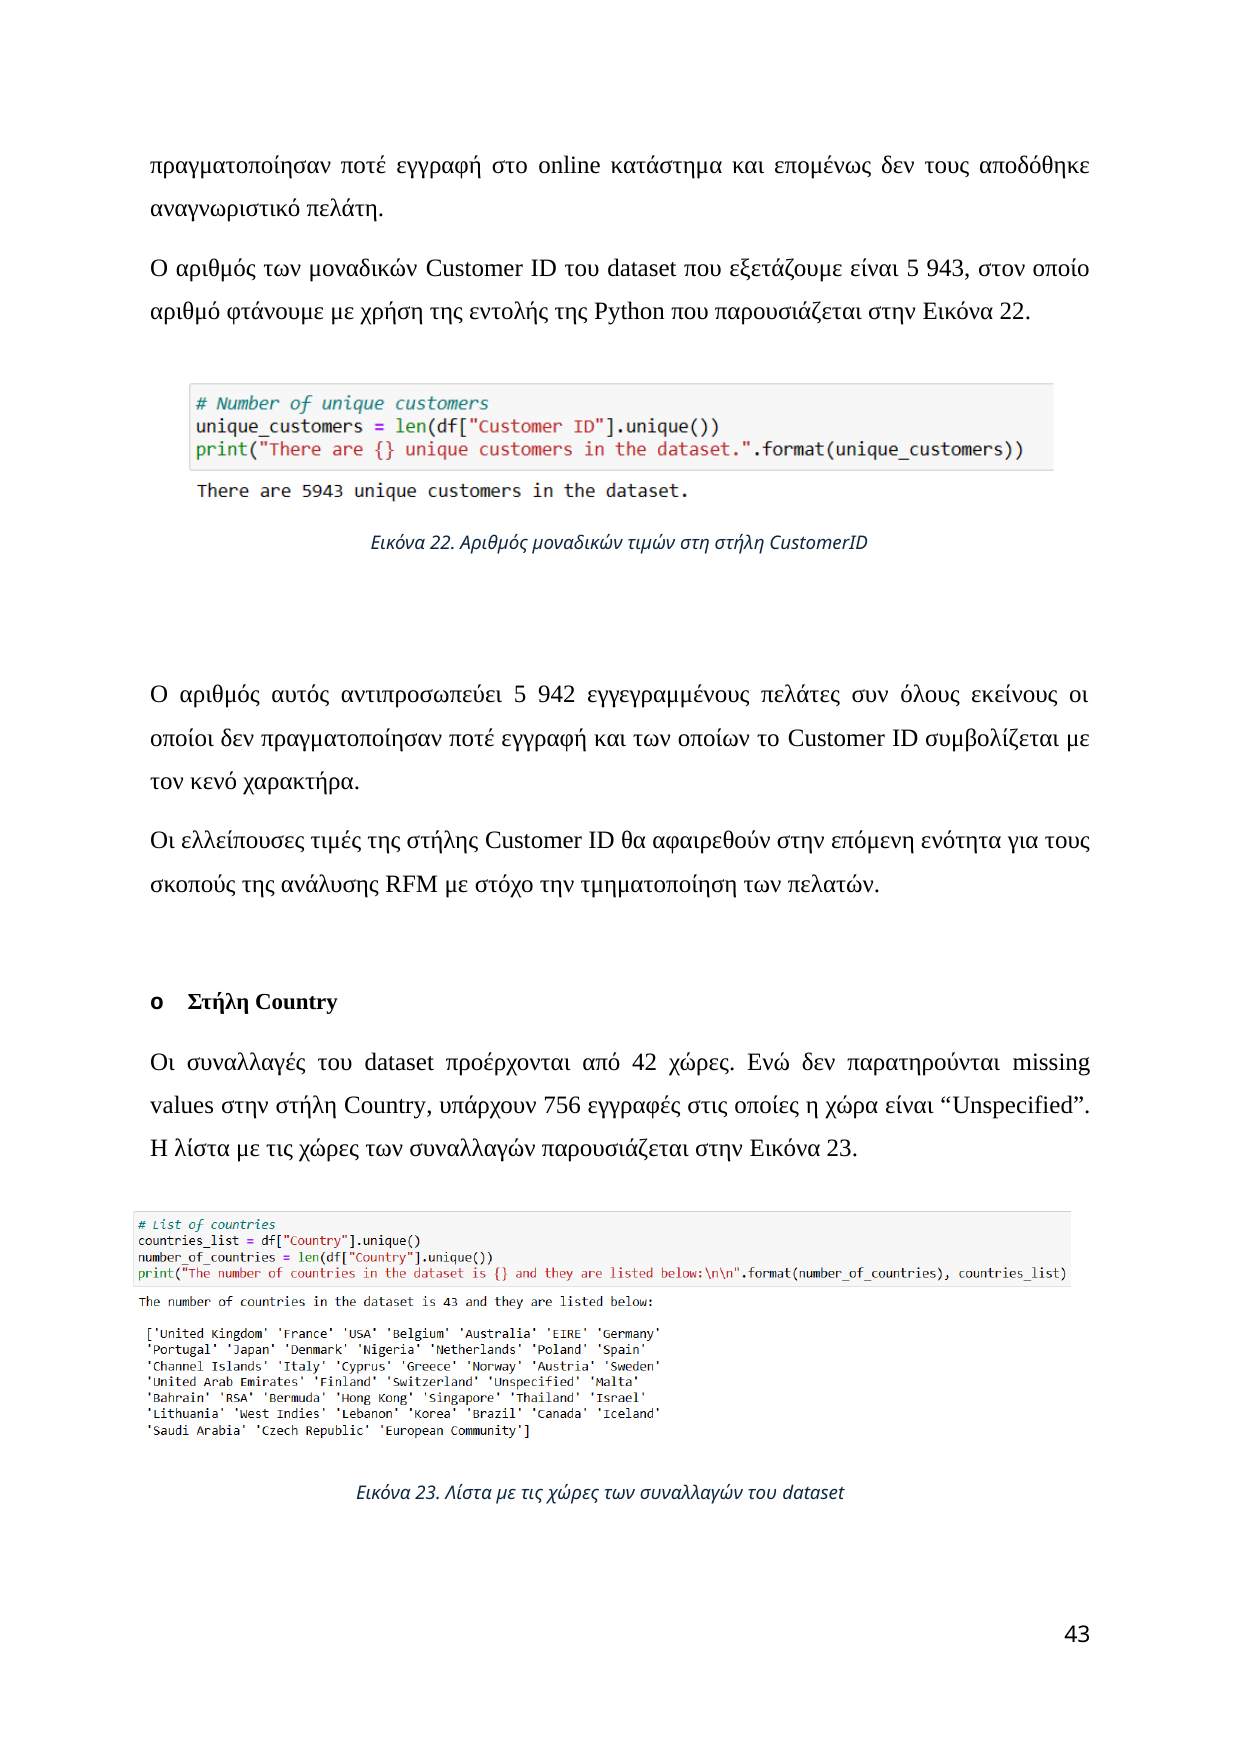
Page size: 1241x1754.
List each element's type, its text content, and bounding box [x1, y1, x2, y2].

picture [186, 380, 1054, 520]
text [150, 150, 1090, 222]
text Ο αριθμός αυτός αντιπροσωπεύει 5 942 εγγεγραμμένους πελάτες συν όλους εκείνους οι οποίοι δεν πραγματοποίησαν ποτέ εγγραφή και των οποίων το Customer ID συμβολίζεται με τον κενό χαρακτήρα. [150, 679, 1090, 794]
text Οι ελλείπουσες τιμές της στήλης Customer ID θα αφαιρεθούν στην επόμενη ενότητα για τους σκοπούς της ανάλυσης RFM με στόχο την τμηματοποίηση των πελατών. [150, 826, 1090, 897]
text Οι συναλλαγές του dataset προέρχονται από 42 χώρες. Ενώ δεν παρατηρούνται missing values στην στήλη Country, υπάρχουν 756 εγγραφές στις οποίες η χώρα είναι “Unspecified”. Η λίστα με τις χώρες των συναλλαγών παρουσιάζεται στην Εικόνα 23. [150, 1047, 1090, 1162]
picture [130, 1209, 1071, 1448]
list Στήλη Country [150, 988, 1090, 1017]
text Ο αριθμός των μοναδικών Customer ID του dataset που εξετάζουμε είναι 5 943, στον οποίο αριθμό φτάνουμε με χρήση της εντολής της Python που παρουσιάζεται στην Εικόνα 22. [150, 253, 1090, 325]
